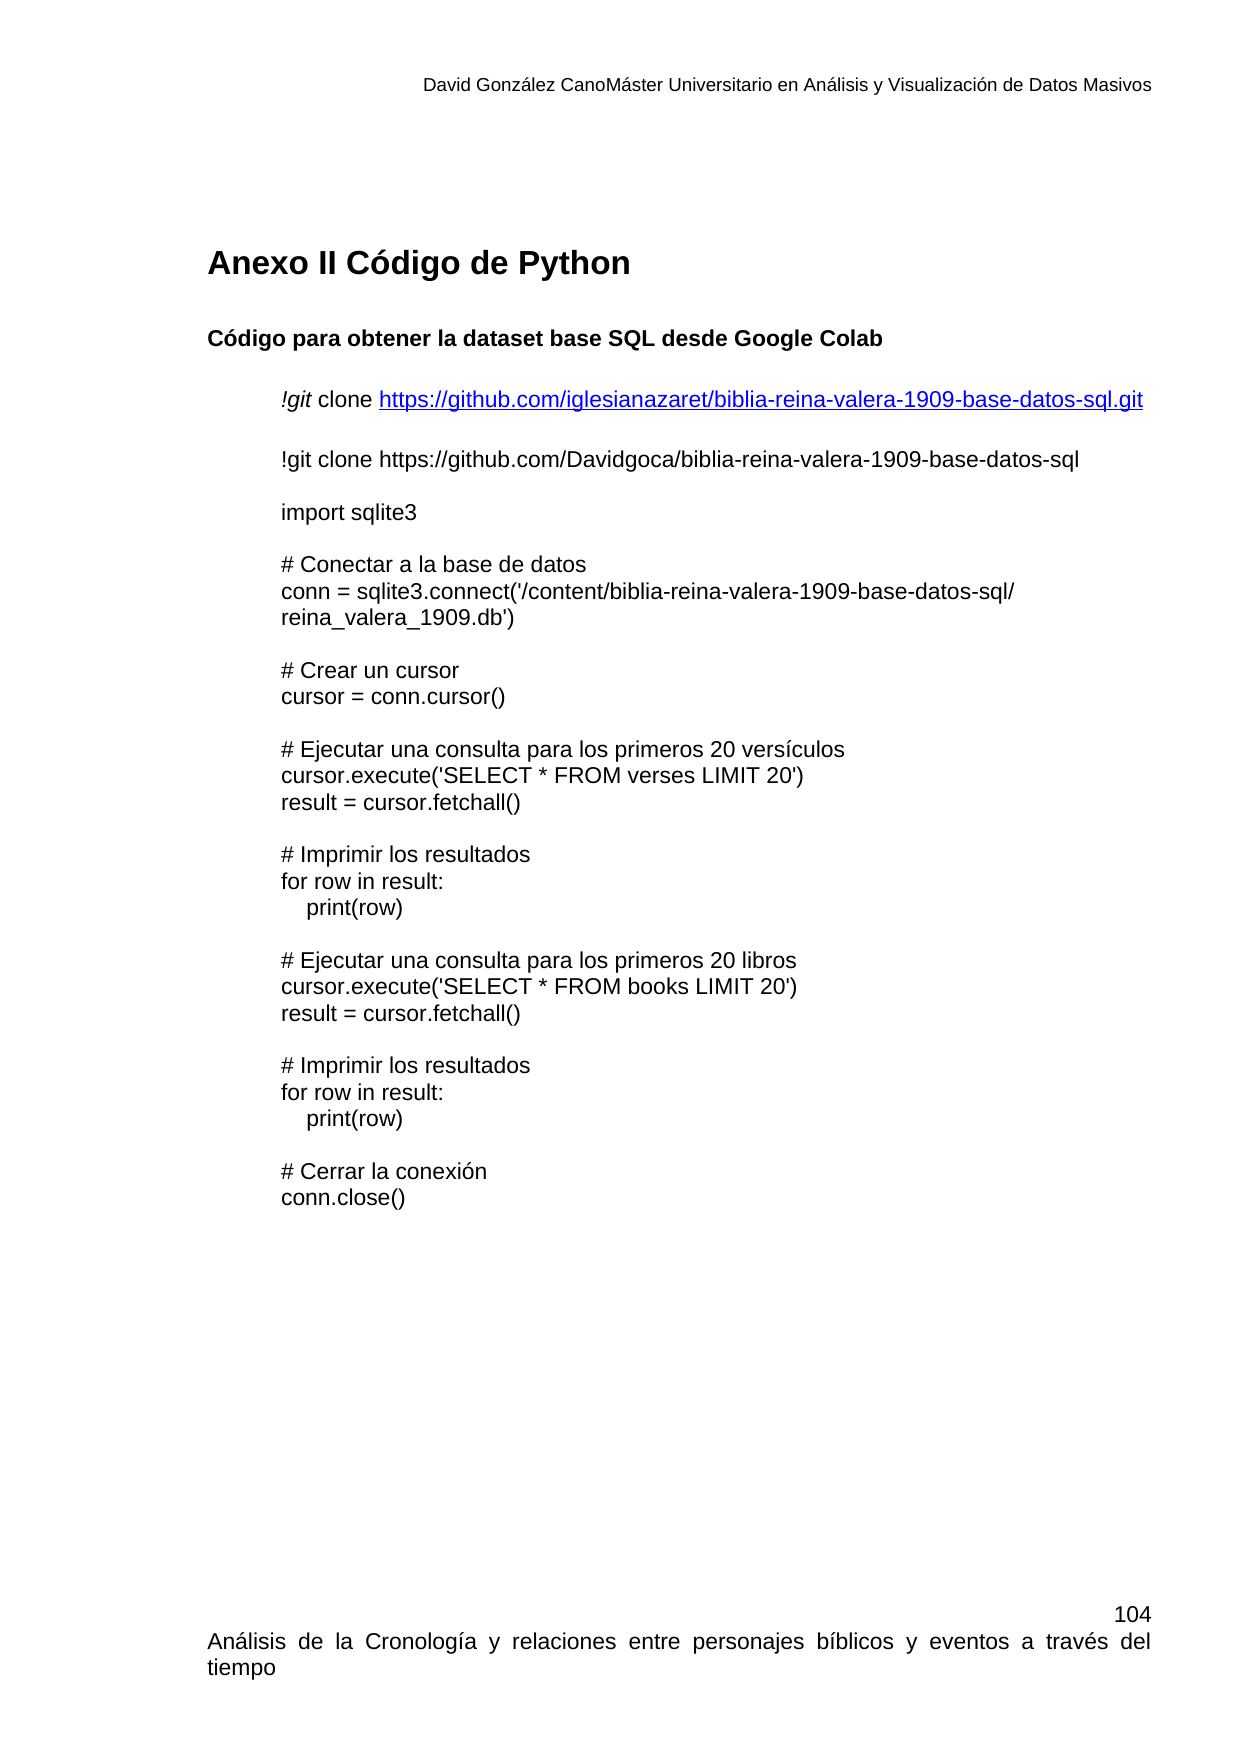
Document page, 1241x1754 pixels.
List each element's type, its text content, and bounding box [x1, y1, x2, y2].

text # Crear un cursor [281, 657, 1152, 683]
text # Imprimir los resultados [281, 1052, 1152, 1078]
subtitle Anexo II Código de Python [207, 243, 1152, 281]
text Código para obtener la dataset base SQL desde Google Colab [207, 325, 1152, 352]
text # Ejecutar una consulta para los primeros 20 libros [281, 947, 1152, 973]
text for row in result: [281, 1078, 1152, 1105]
text # Ejecutar una consulta para los primeros 20 versículos [281, 736, 1152, 762]
text # Imprimir los resultados [281, 841, 1152, 868]
text result = cursor.fetchall() [281, 789, 1152, 815]
text cursor.execute('SELECT * FROM verses LIMIT 20') [281, 762, 1152, 789]
text # Cerrar la conexión [281, 1158, 1152, 1184]
text print(row) [281, 894, 1152, 920]
text cursor = conn.cursor() [281, 683, 1152, 709]
text result = cursor.fetchall() [281, 999, 1152, 1026]
text print(row) [281, 1105, 1152, 1131]
text # Conectar a la base de datos [281, 551, 1152, 578]
text import sqlite3 [281, 499, 1152, 525]
text conn.close() [281, 1184, 1152, 1210]
text conn = sqlite3.connect('/content/biblia-reina-valera-1909-base-datos-sql/reina_valera_1909.db') [281, 578, 1152, 631]
text !git clone https://github.com/iglesianazaret/biblia-reina-valera-1909-base-datos-sql.git [281, 386, 1152, 412]
text !git clone https://github.com/Davidgoca/biblia-reina-valera-1909-base-datos-sql [281, 446, 1152, 472]
text cursor.execute('SELECT * FROM books LIMIT 20') [281, 973, 1152, 999]
text for row in result: [281, 868, 1152, 894]
